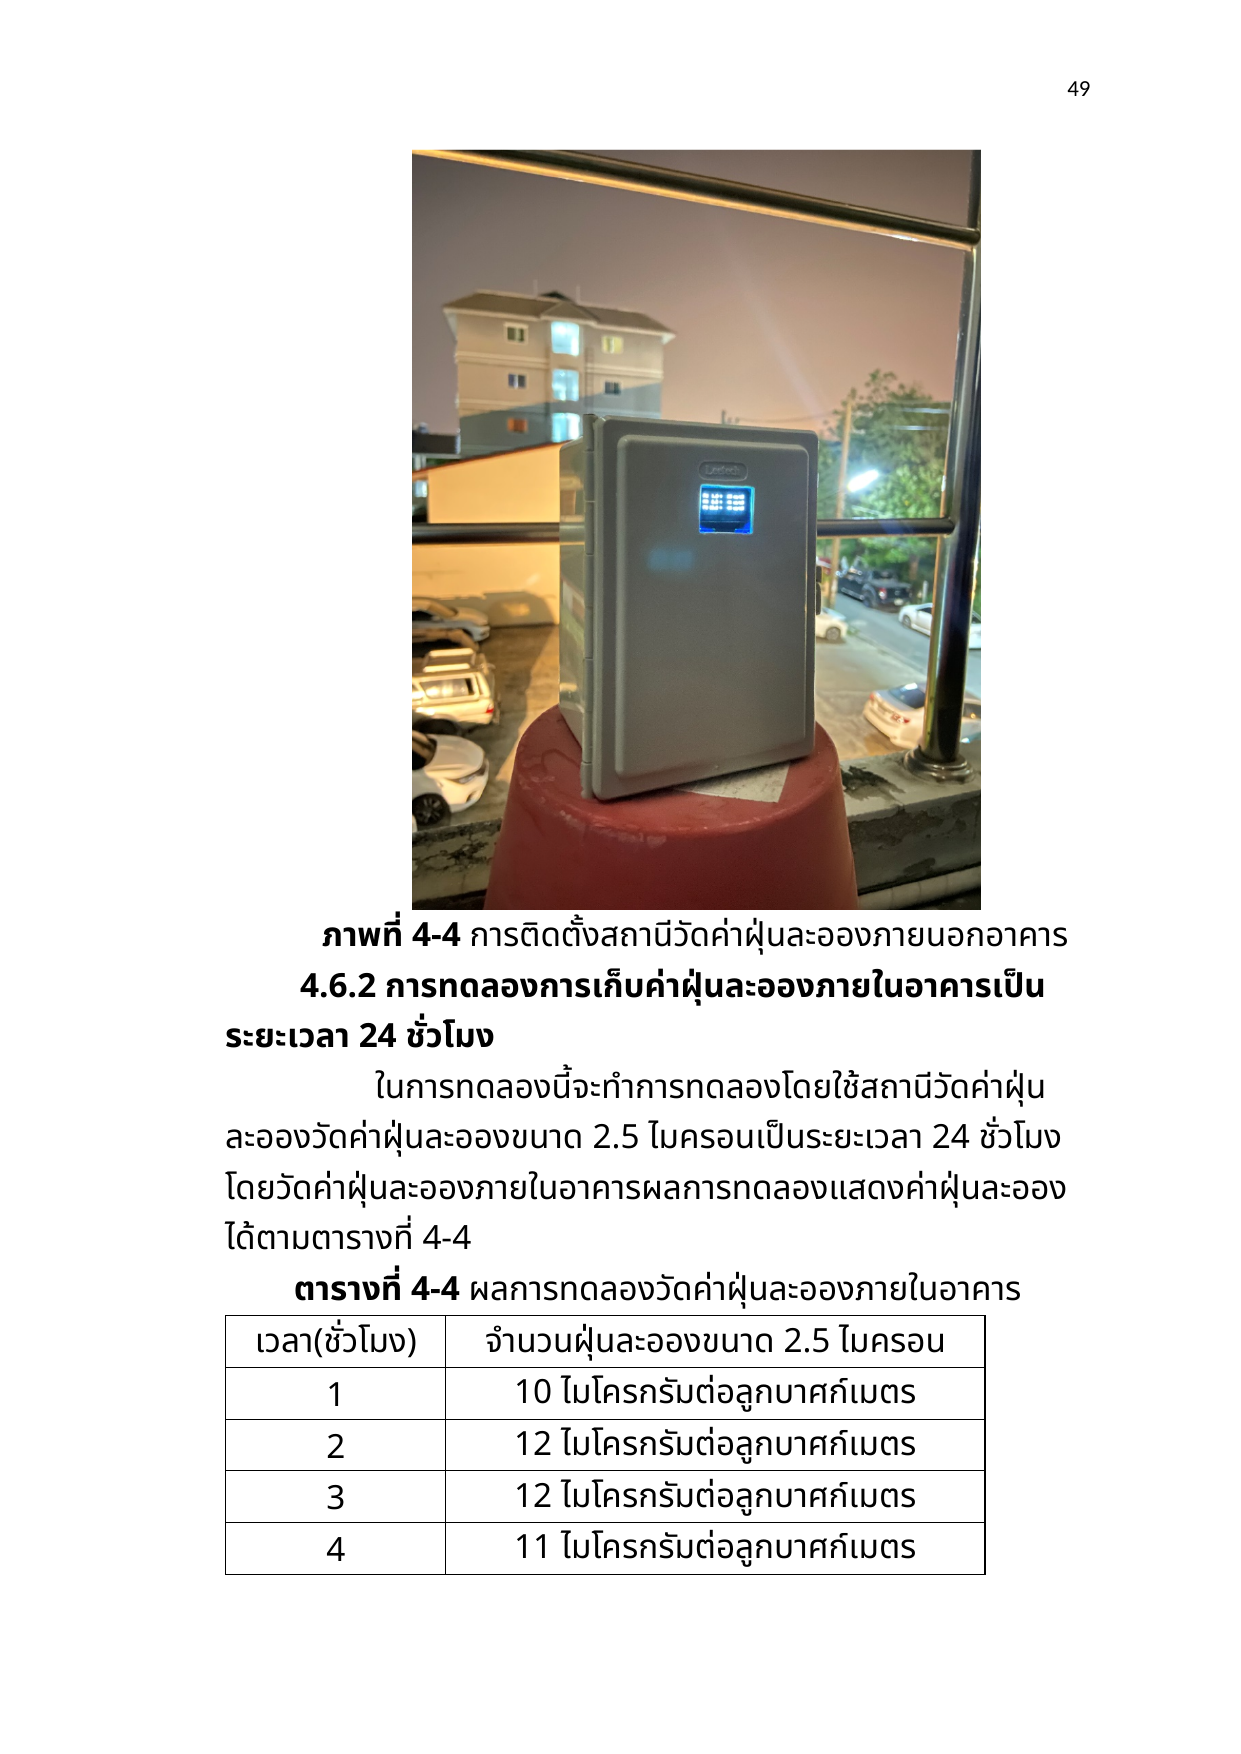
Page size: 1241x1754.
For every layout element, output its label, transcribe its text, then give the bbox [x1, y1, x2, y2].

picture [412, 150, 981, 909]
table_cell 10 ไมโครกรัมต่อลูกบาศก์เมตร [446, 1368, 984, 1419]
table_cell 1 [226, 1368, 445, 1419]
table_cell 3 [226, 1471, 445, 1522]
text ภาพที่ 4-4 การติดตั้งสถานีวัดค่าฝุ่นละอองภายนอกอาคาร [225, 911, 1090, 961]
table_cell 11 ไมโครกรัมต่อลูกบาศก์เมตร [446, 1523, 984, 1574]
table_header เวลา(ชั่วโมง) [226, 1316, 445, 1367]
text 4.6.2 การทดลองการเก็บค่าฝุ่นละอองภายในอาคารเป็นระยะเวลา 24 ชั่วโมง [225, 961, 1090, 1063]
table_cell 4 [226, 1523, 445, 1574]
table_cell 12 ไมโครกรัมต่อลูกบาศก์เมตร [446, 1471, 984, 1522]
table_header จำนวนฝุ่นละอองขนาด 2.5 ไมครอน [446, 1316, 984, 1367]
table_cell 12 ไมโครกรัมต่อลูกบาศก์เมตร [446, 1420, 984, 1470]
table_cell 2 [226, 1420, 445, 1470]
text ในการทดลองนี้จะทำการทดลองโดยใช้สถานีวัดค่าฝุ่นละอองวัดค่าฝุ่นละอองขนาด 2.5 ไมครอนเป็นระยะเวลา 24 ชั่วโมงโดยวัดค่าฝุ่นละอองภายในอาคารผลการทดลองแสดงค่าฝุ่นละอองได้ตามตารางที่ 4-4 [225, 1063, 1090, 1265]
text ตารางที่ 4-4 ผลการทดลองวัดค่าฝุ่นละอองภายในอาคาร [225, 1265, 1090, 1315]
